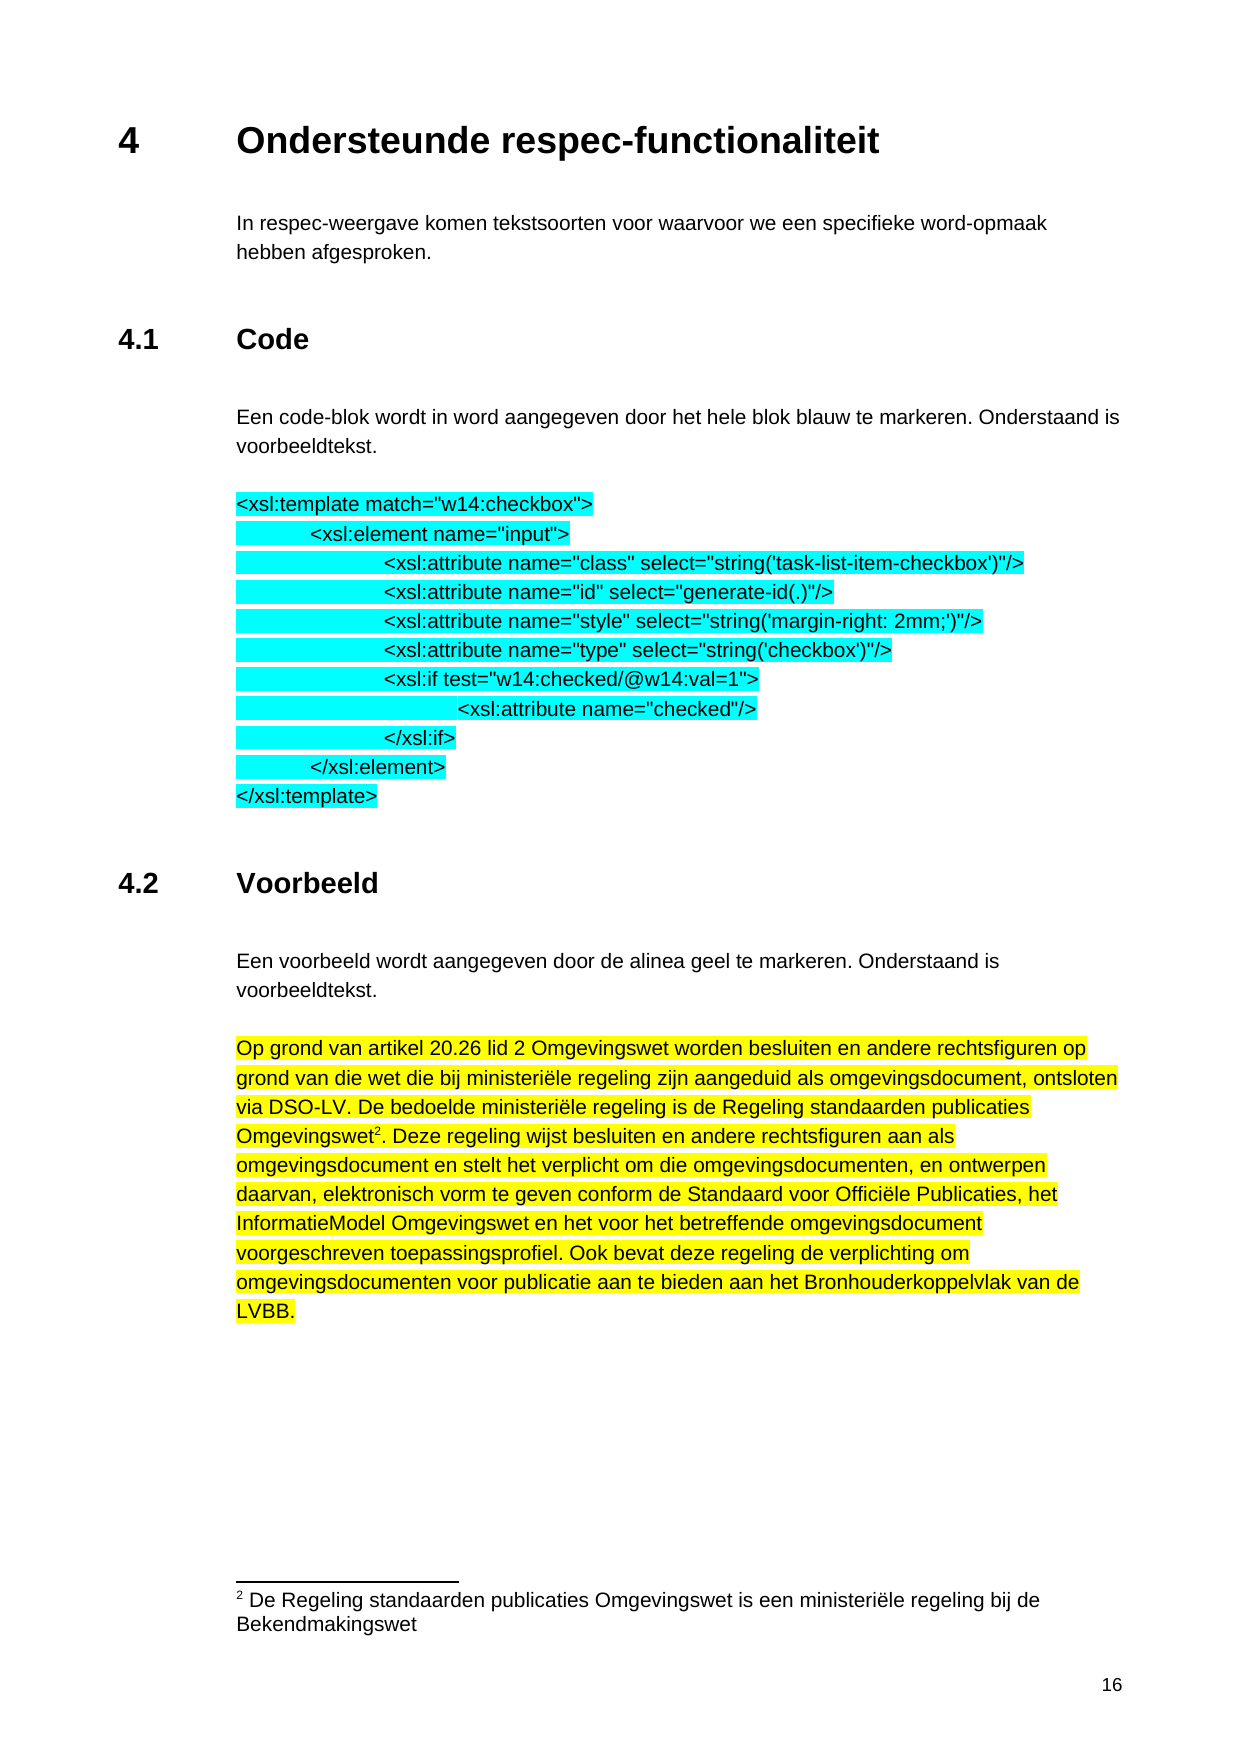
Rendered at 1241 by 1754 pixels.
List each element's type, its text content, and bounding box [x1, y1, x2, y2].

text <xsl:attribute name="type" select="string('checkbox')"/> [236, 633, 1122, 662]
text Op grond van artikel 20.26 lid 2 Omgevingswet worden besluiten en andere rechtsfiguren op grond van die wet die bij ministeriële regeling zijn aangeduid als omgevingsdocument, ontsloten via DSO-LV. De bedoelde ministeriële regeling is de Regeling standaarden publicaties Omgevingswet. Deze regeling wijst besluiten en andere rechtsfiguren aan als omgevingsdocument en stelt het verplicht om die omgevingsdocumenten, en ontwerpen daarvan, elektronisch vorm te geven conform de Standaard voor Officiële Publicaties, het InformatieModel Omgevingswet en het voor het betreffende omgevingsdocument voorgeschreven toepassingsprofiel. Ook bevat deze regeling de verplichting om omgevingsdocumenten voor publicatie aan te bieden aan het Bronhouderkoppelvlak van de LVBB. [236, 1031, 1122, 1323]
text Een code-blok wordt in word aangegeven door het hele blok blauw te markeren. Onderstaand is voorbeeldtekst. [236, 399, 1122, 458]
text <xsl:attribute name="id" select="generate-id(.)"/> [236, 574, 1122, 604]
text Een voorbeeld wordt aangegeven door de alinea geel te markeren. Onderstaand is voorbeeldtekst. [236, 943, 1122, 1002]
text <xsl:element name="input"> [236, 516, 1122, 545]
text <xsl:if test="w14:checked/@w14:val=1"> [236, 662, 1122, 691]
subtitle Code [118, 322, 1122, 356]
text </xsl:template> [236, 779, 1122, 808]
subtitle Ondersteunde respec-functionaliteit [118, 118, 1122, 162]
subtitle Voorbeeld [118, 866, 1122, 900]
text <xsl:attribute name="style" select="string('margin-right: 2mm;')"/> [236, 604, 1122, 633]
text </xsl:if> [236, 720, 1122, 749]
text <xsl:template match="w14:checkbox"> [236, 487, 1122, 516]
text </xsl:element> [236, 749, 1122, 779]
text <xsl:attribute name="checked"/> [236, 691, 1122, 720]
text <xsl:attribute name="class" select="string('task-list-item-checkbox')"/> [236, 545, 1122, 574]
text In respec-weergave komen tekstsoorten voor waarvoor we een specifieke word-opmaak hebben afgesproken. [236, 206, 1122, 264]
